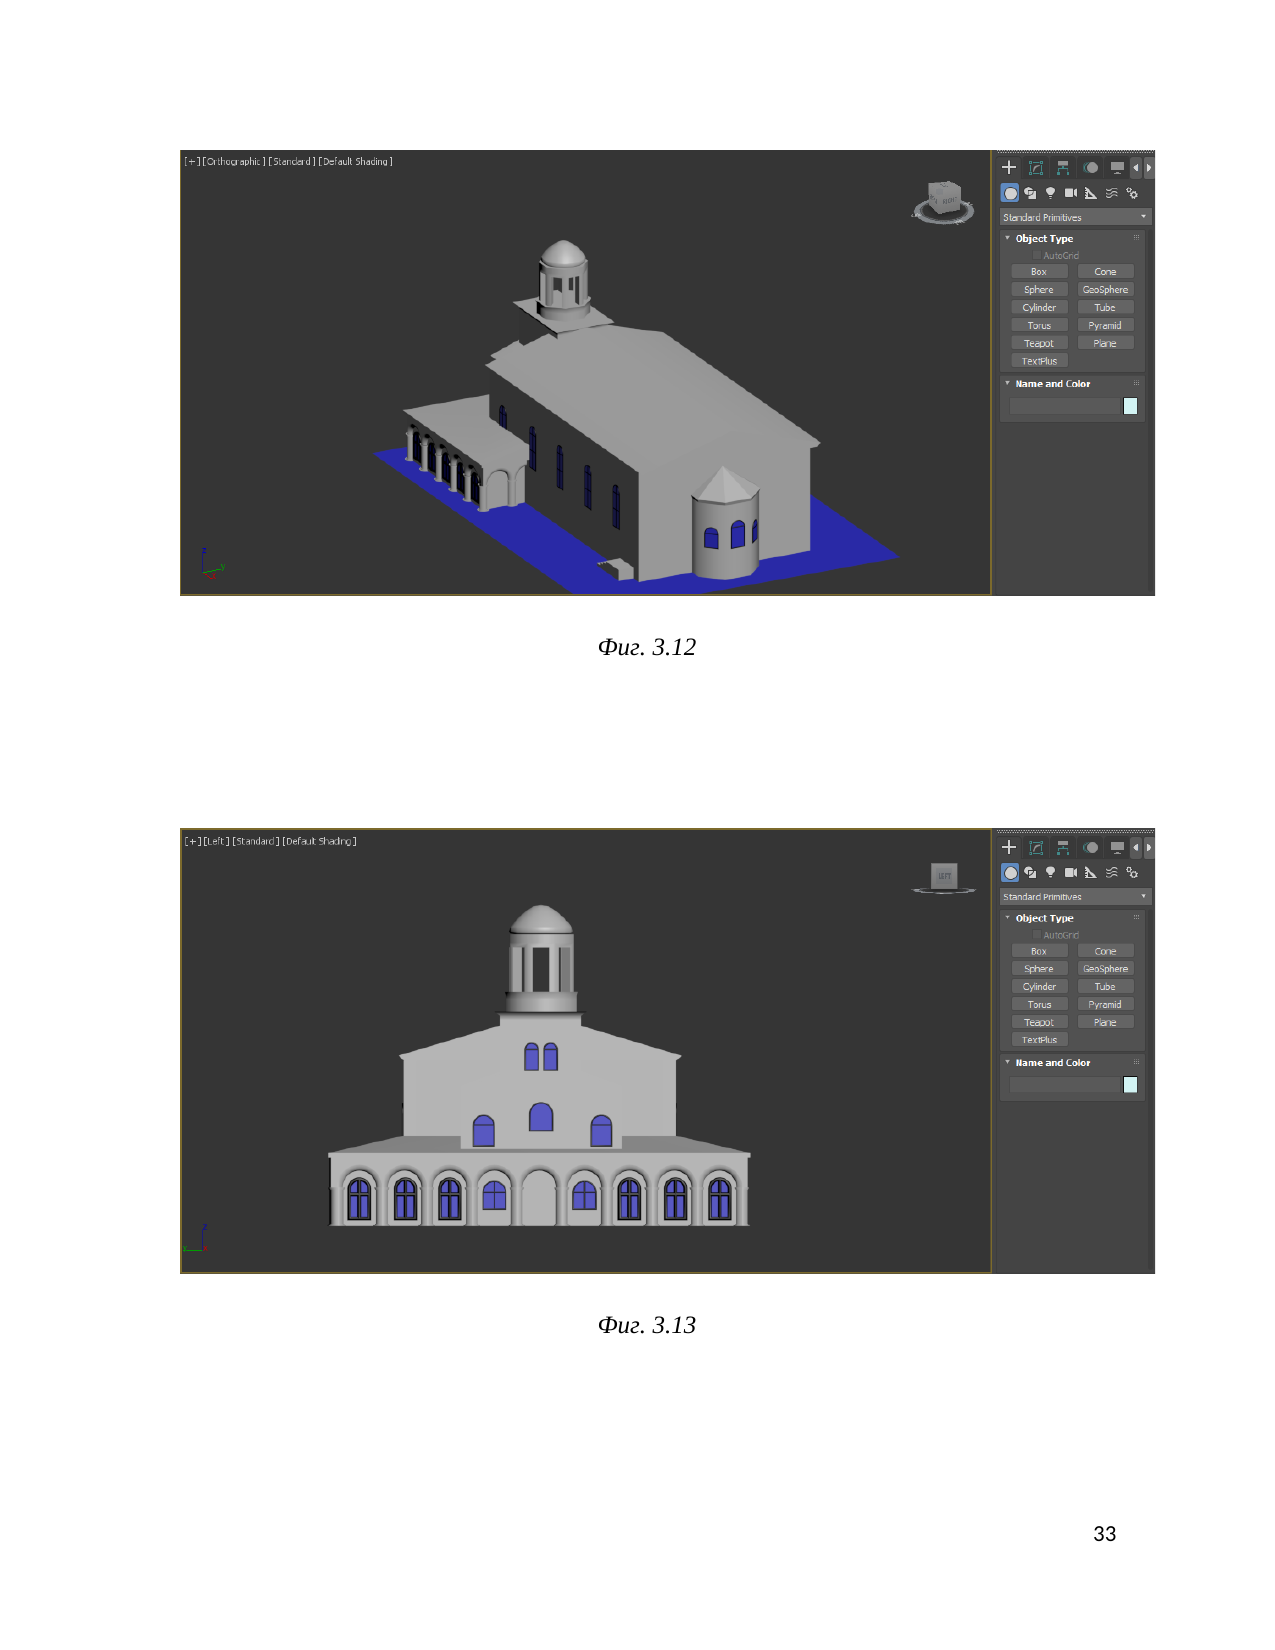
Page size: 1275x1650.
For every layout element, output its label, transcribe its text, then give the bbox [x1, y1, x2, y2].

text Фиг. 3.13 [150, 1311, 1116, 1339]
picture [180, 150, 1155, 596]
text Фиг. 3.12 [150, 632, 1116, 661]
picture [180, 828, 1155, 1274]
